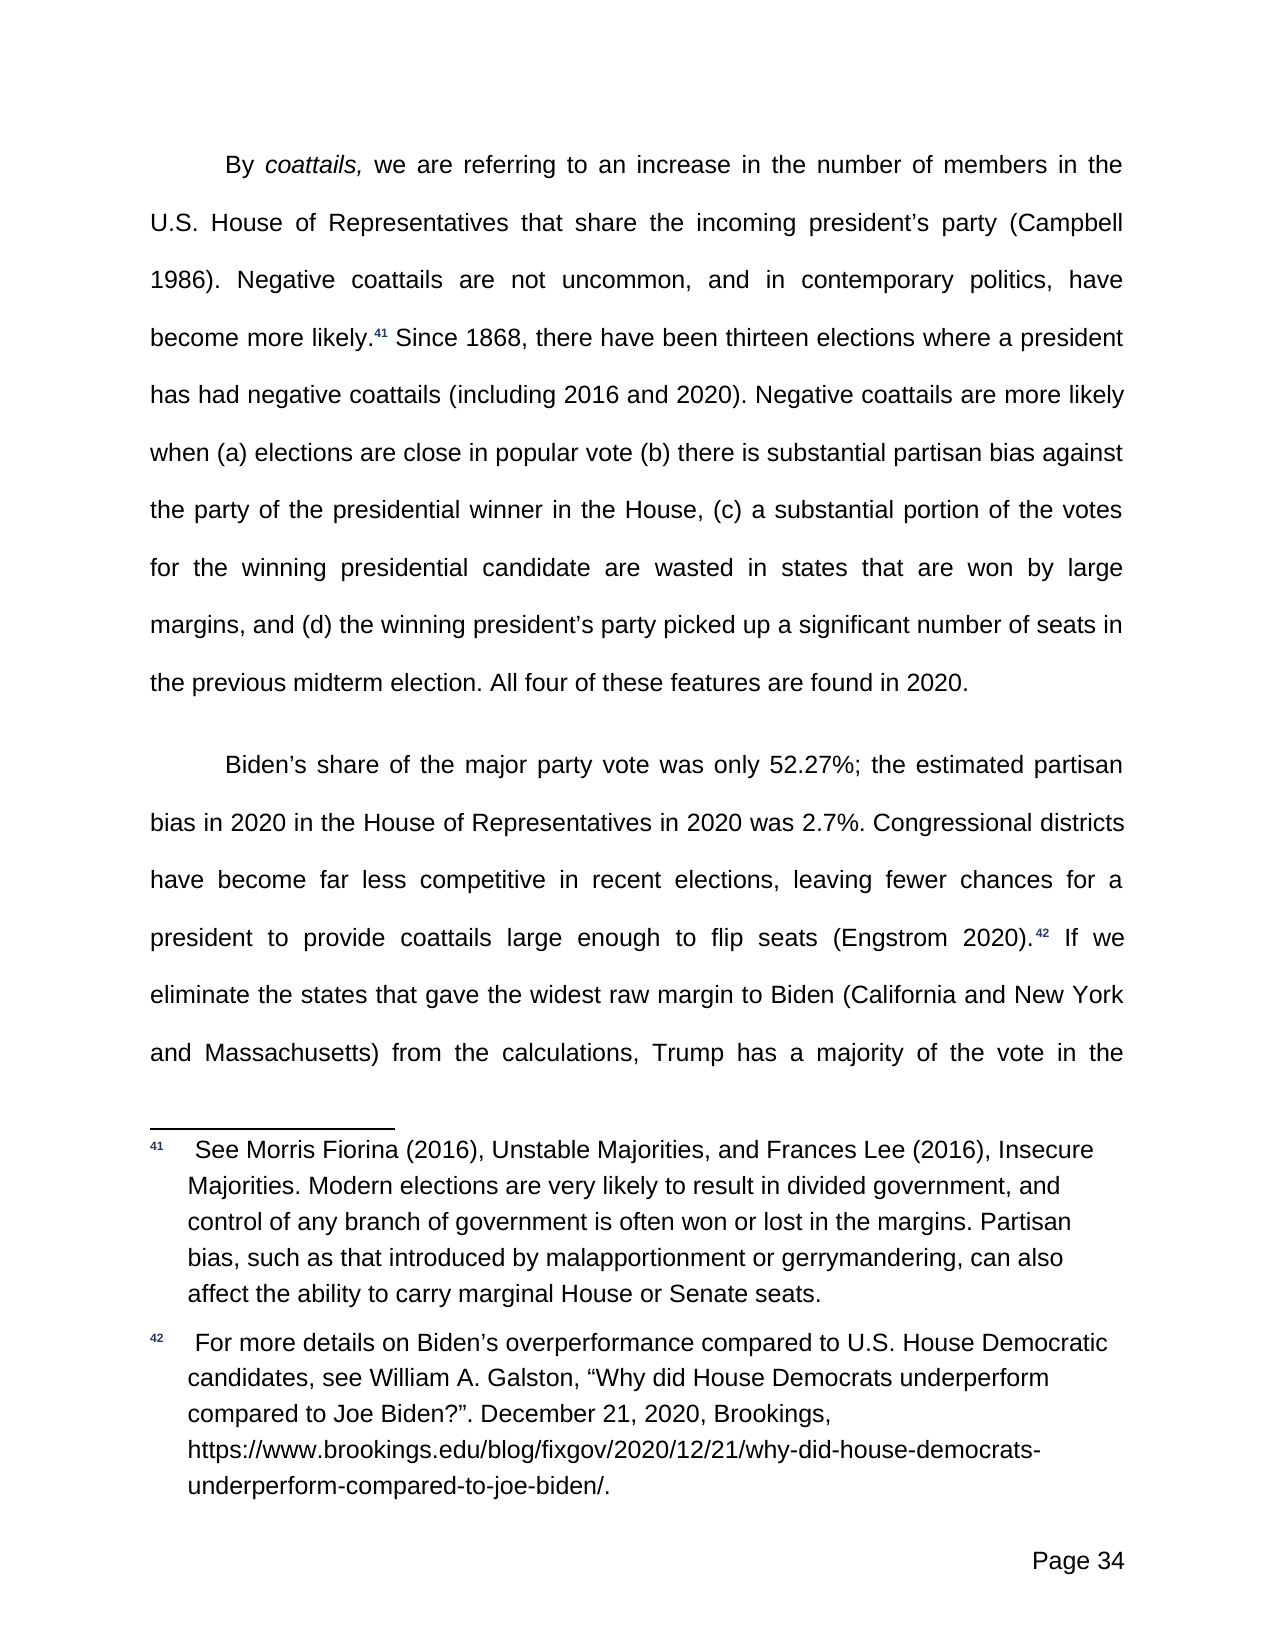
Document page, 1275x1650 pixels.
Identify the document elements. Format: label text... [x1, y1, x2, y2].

text By coattails, we are referring to an increase in the number of members in the U.S. House of Representatives that share the incoming president’s party (Campbell 1986). Negative coattails are not uncommon, and in contemporary politics, have become more likely. Since 1868, there have been thirteen elections where a president has had negative coattails (including 2016 and 2020). Negative coattails are more likely when (a) elections are close in popular vote (b) there is substantial partisan bias against the party of the presidential winner in the House, (c) a substantial portion of the votes for the winning presidential candidate are wasted in states that are won by large margins, and (d) the winning president’s party picked up a significant number of seats in the previous midterm election. All four of these features are found in 2020. [150, 150, 1125, 696]
text Biden’s share of the major party vote was only 52.27%; the estimated partisan bias in 2020 in the House of Representatives in 2020 was 2.7%. Congressional districts have become far less competitive in recent elections, leaving fewer chances for a president to provide coattails large enough to flip seats (Engstrom 2020). If we eliminate the states that gave the widest raw margin to Biden (California and New York and Massachusetts) from the calculations, Trump has a majority of the vote in the remaining states – hence, we would not expect to see Biden coattails in those remaining states. Democratic gains in the House in the 2018 midterm were significant, and turnout was a level not seen before universal adult franchise (Jacobson 2019). Moreover, up through 2016 there is a time trend of decreasing presidential coattails which, when projected onto 2020, would create an expectation of a negative coattail in the 2020 election. But perhaps most importantly, there were 35 House constituencies carried by Trump in 2016 but with a Democratic House member elected in 2018, and only 5 House constituencies lost by Trump in 2016 but with a Republican House member elected in 2018. Thus, Democrats in 2020 had many more vulnerable House seats than did the Republicans. [150, 750, 1125, 1066]
